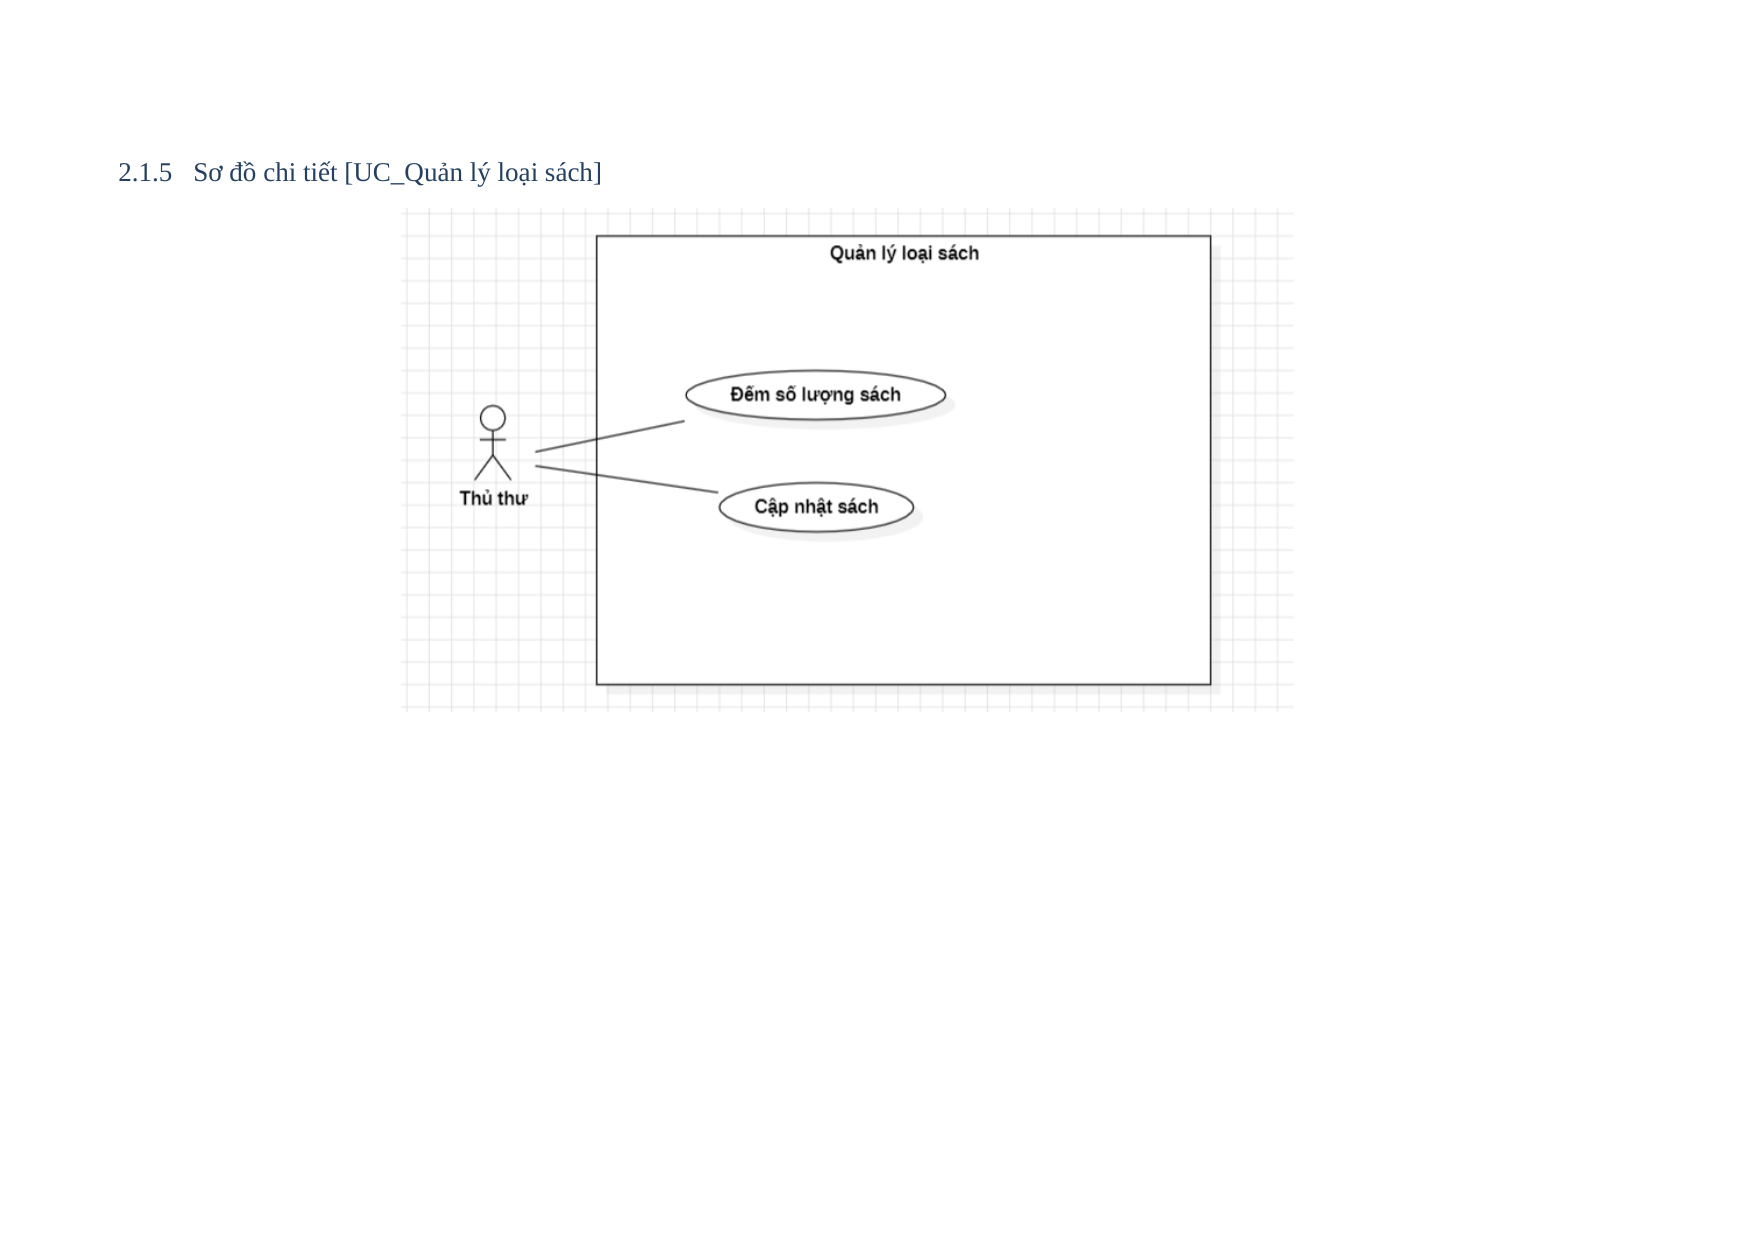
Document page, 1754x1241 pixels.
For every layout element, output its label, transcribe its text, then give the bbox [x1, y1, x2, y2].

subtitle Sơ đồ chi tiết [UC_Quản lý loại sách] [118, 156, 1577, 187]
picture [401, 208, 1294, 712]
